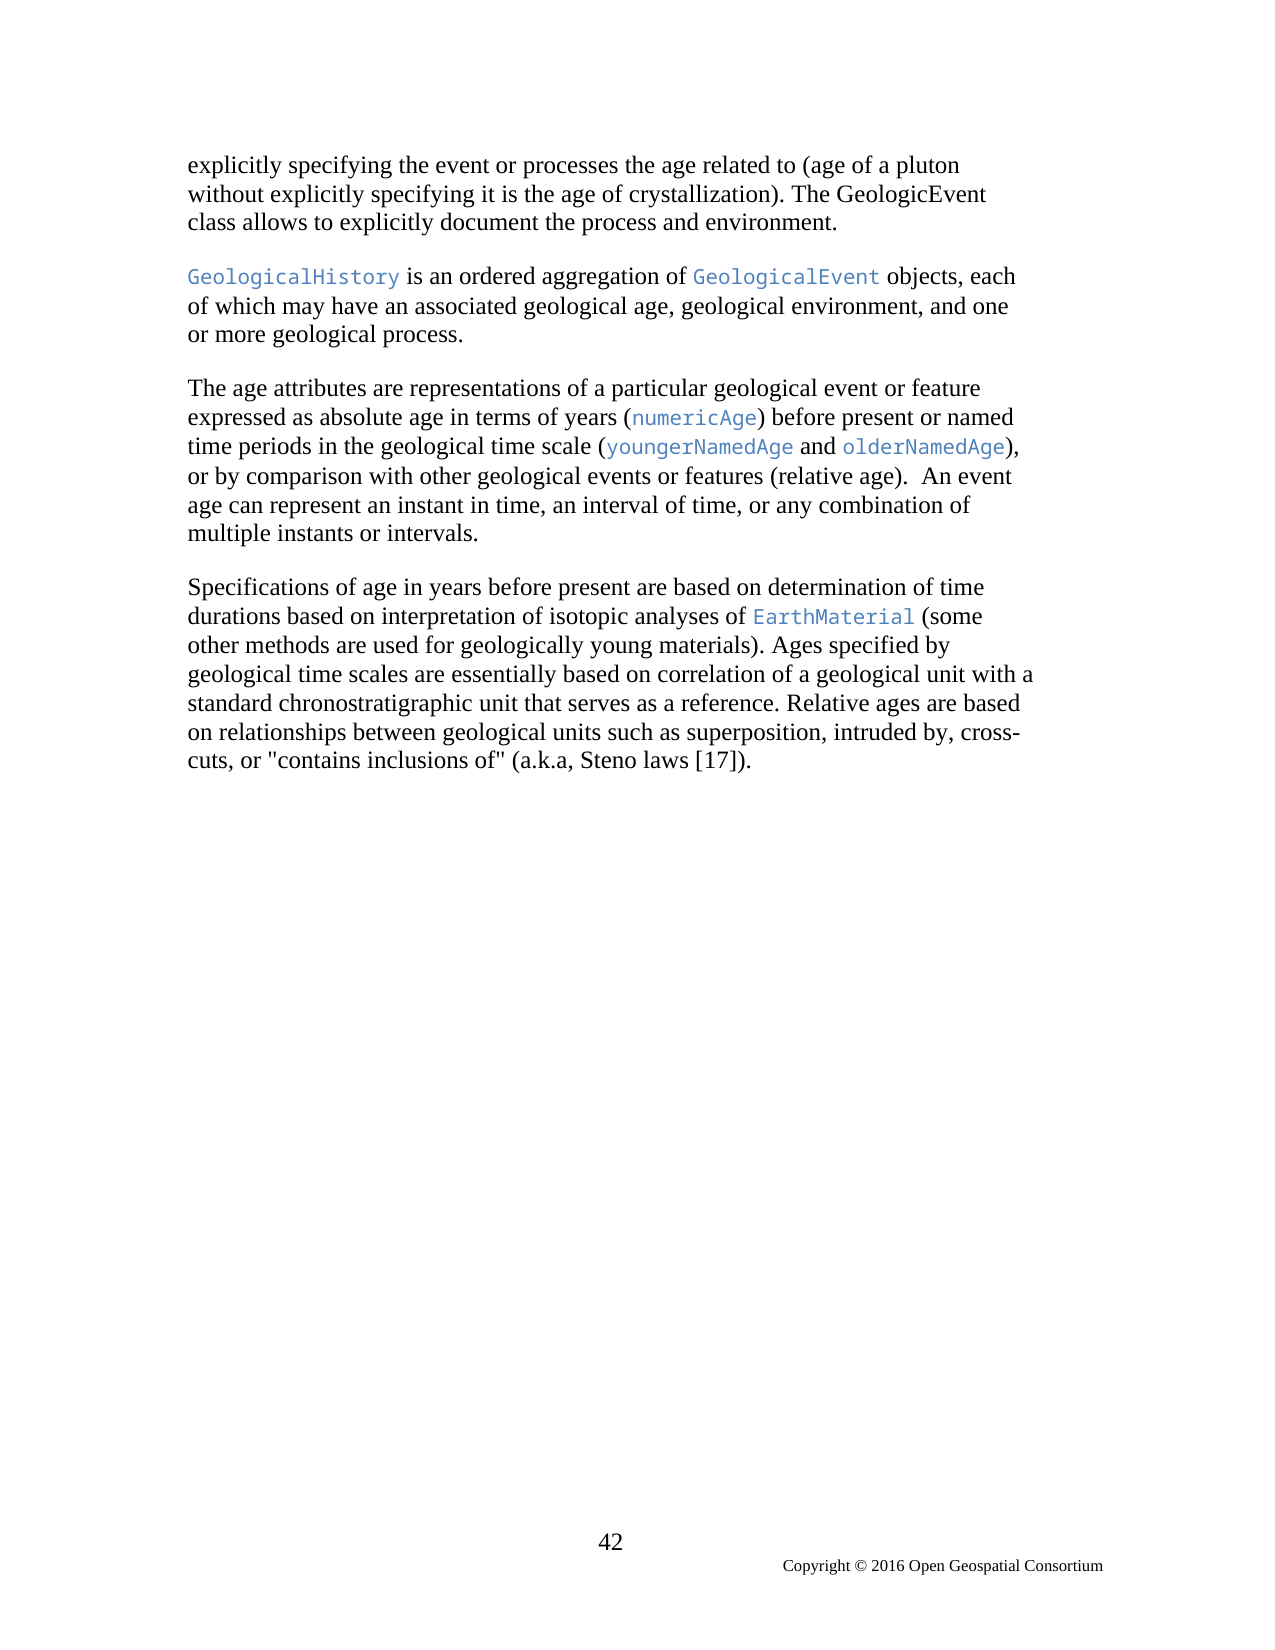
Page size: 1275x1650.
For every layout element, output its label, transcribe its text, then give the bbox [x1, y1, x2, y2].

text GeologicalHistory is an ordered aggregation of GeologicalEvent objects, each of which may have an associated geological age, geological environment, and one or more geological process. [187, 261, 1034, 348]
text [187, 150, 1034, 236]
text Specifications of age in years before present are based on determination of time durations based on interpretation of isotopic analyses of EarthMaterial (some other methods are used for geologically young materials). Ages specified by geological time scales are essentially based on correlation of a geological unit with a standard chronostratigraphic unit that serves as a reference. Relative ages are based on relationships between geological units such as superposition, intruded by, cross-cuts, or "contains inclusions of" (a.k.a, Steno laws [17]). [187, 572, 1034, 774]
text The age attributes are representations of a particular geological event or feature expressed as absolute age in terms of years (numericAge) before present or named time periods in the geological time scale (youngerNamedAge and olderNamedAge), or by comparison with other geological events or features (relative age). An event age can represent an instant in time, an interval of time, or any combination of multiple instants or intervals. [187, 373, 1034, 547]
